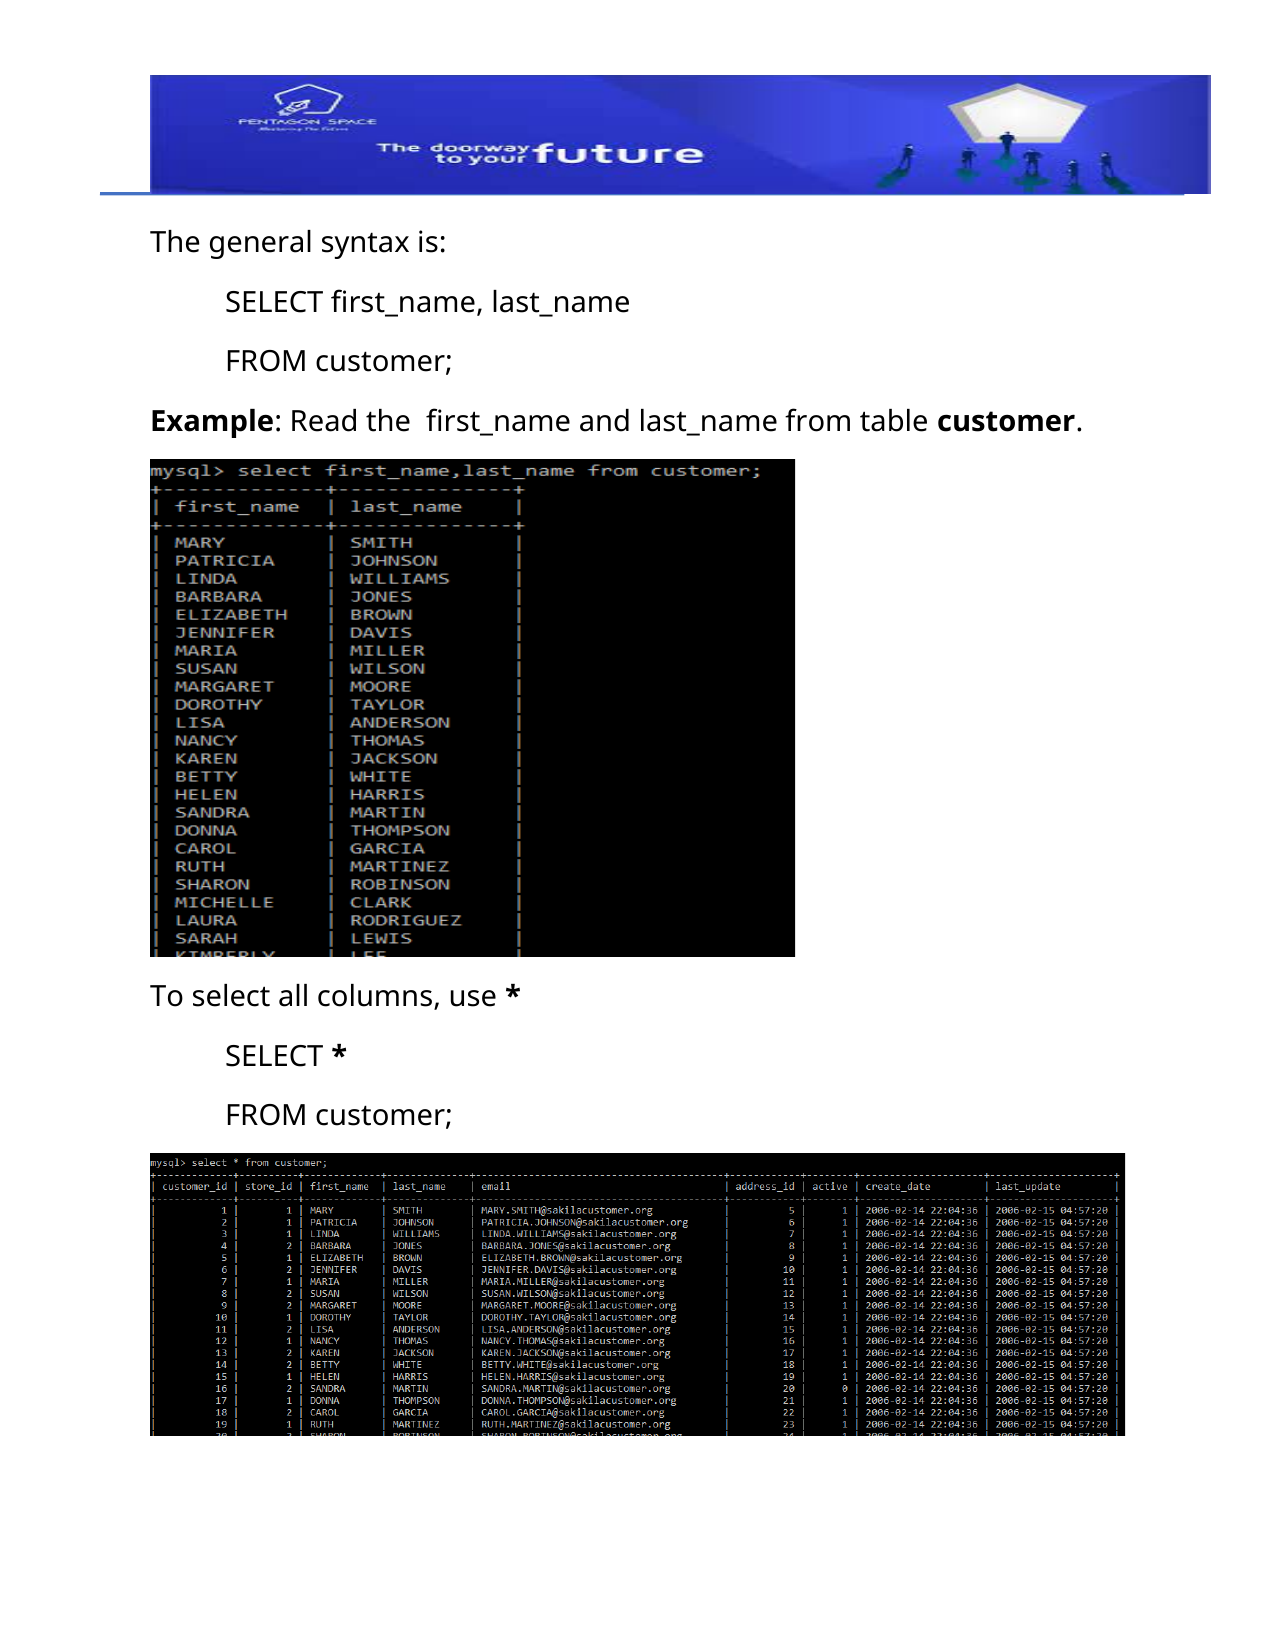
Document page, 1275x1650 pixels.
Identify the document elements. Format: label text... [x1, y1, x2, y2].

text To select all columns, use * [150, 975, 1125, 1015]
text FROM customer; [150, 1094, 1125, 1134]
picture [150, 75, 1211, 194]
picture [150, 1153, 1125, 1436]
text The general syntax is: [150, 222, 1125, 261]
text SELECT first_name, last_name [150, 281, 1125, 321]
text Example: Read the first_name and last_name from table customer. [150, 400, 1125, 440]
text SELECT * [150, 1035, 1125, 1074]
picture [150, 459, 796, 957]
text FROM customer; [150, 341, 1125, 380]
